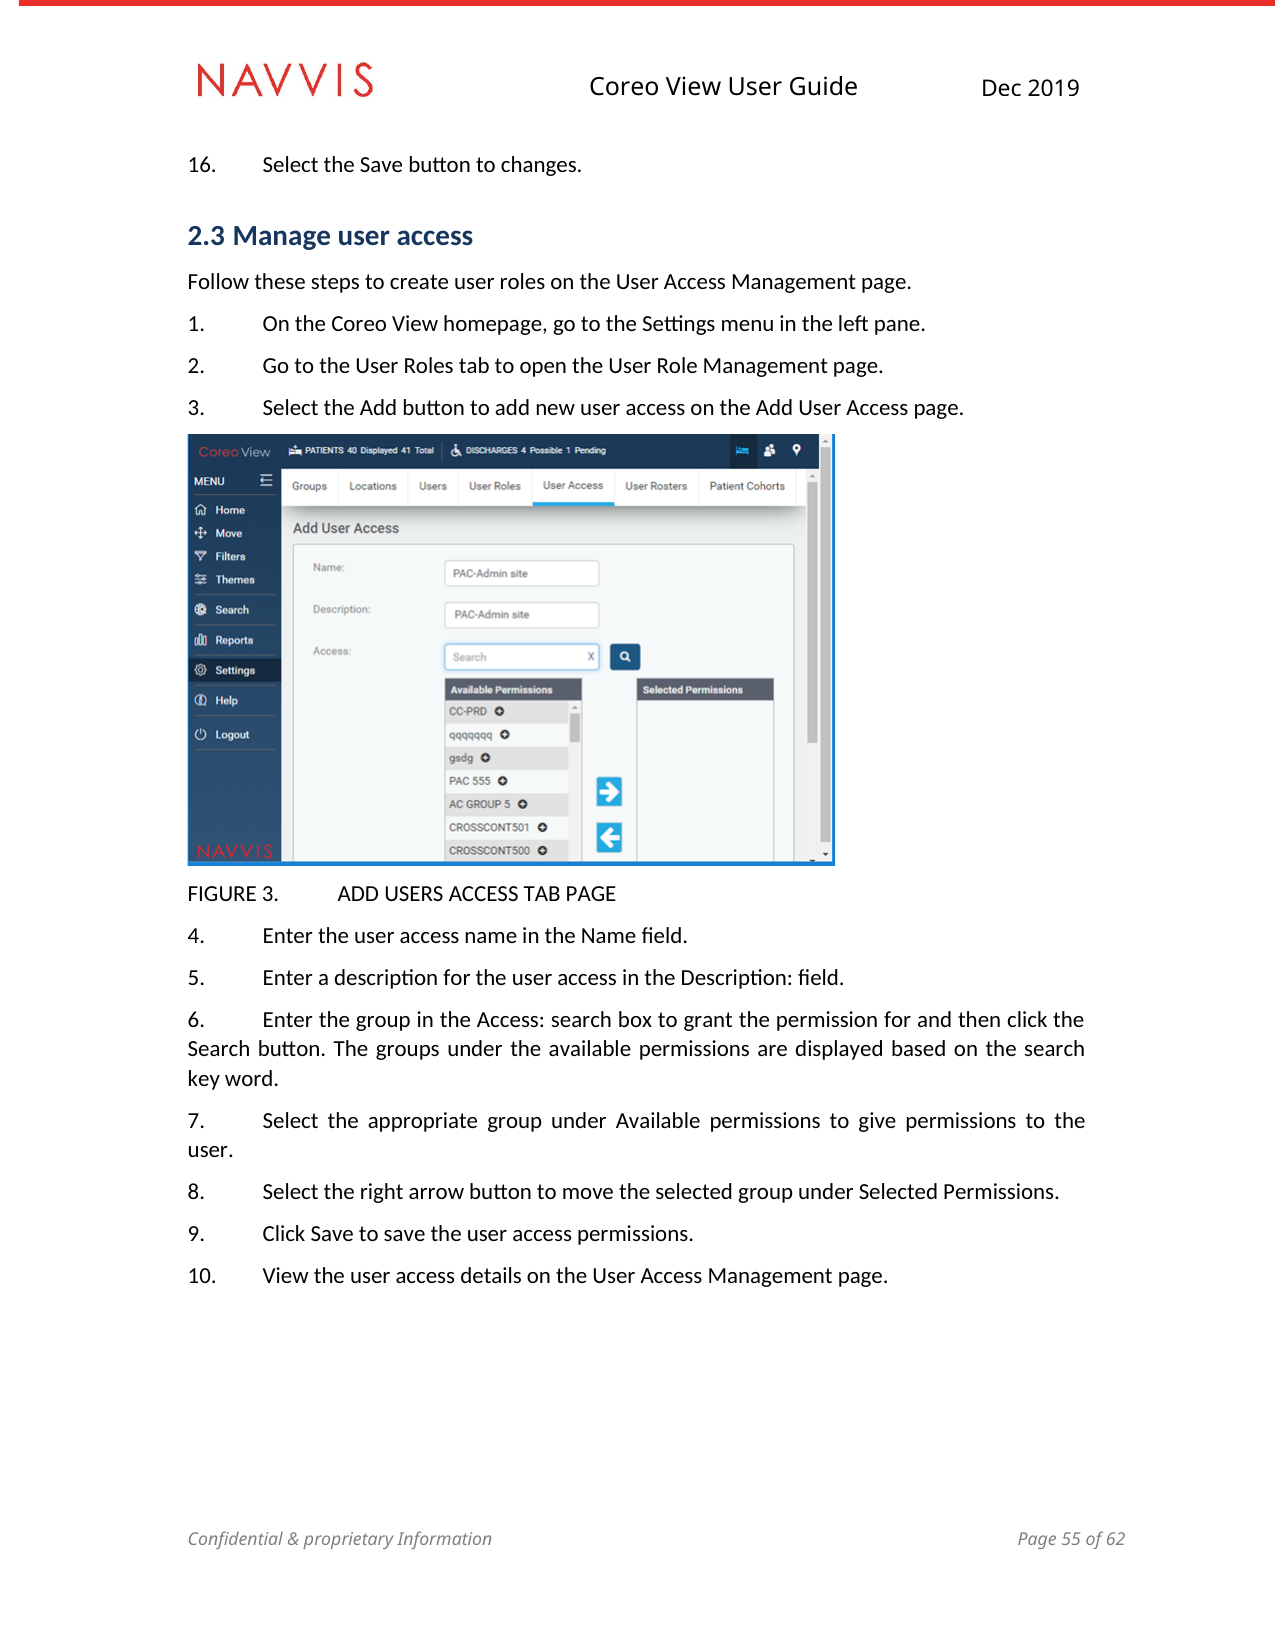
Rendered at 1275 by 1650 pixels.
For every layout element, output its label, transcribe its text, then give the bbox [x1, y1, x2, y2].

text 16. Select the Save button to changes. [187, 150, 1087, 178]
text 10. View the user access details on the User Access Management page. [187, 1261, 1087, 1289]
text 9. Click Save to save the user access permissions. [187, 1219, 1087, 1247]
picture [187, 434, 836, 866]
text 8. Select the right arrow button to move the selected group under Selected Permissions. [187, 1177, 1087, 1205]
text 6. Enter the group in the Access: search box to grant the permission for and then click the Search button. The groups under the available permissions are displayed based on the search key word. [187, 1005, 1087, 1092]
text 3. Select the Add button to add new user access on the Add User Access page. [187, 393, 1087, 421]
text 7. Select the appropriate group under Available permissions to give permissions to the user. [187, 1106, 1087, 1163]
text 2. Go to the User Roles tab to open the User Role Management page. [187, 351, 1087, 379]
text FIGURE 3. ADD USERS ACCESS TAB PAGE [187, 879, 1087, 907]
text Follow these steps to create user roles on the User Access Management page. [187, 267, 1087, 295]
subtitle Manage user access [187, 217, 1087, 252]
text 1. On the Coreo View homepage, go to the Settings menu in the left pane. [187, 309, 1087, 337]
picture [187, 55, 383, 104]
text 5. Enter a description for the user access in the Description: field. [187, 963, 1087, 991]
text 4. Enter the user access name in the Name field. [187, 921, 1087, 949]
